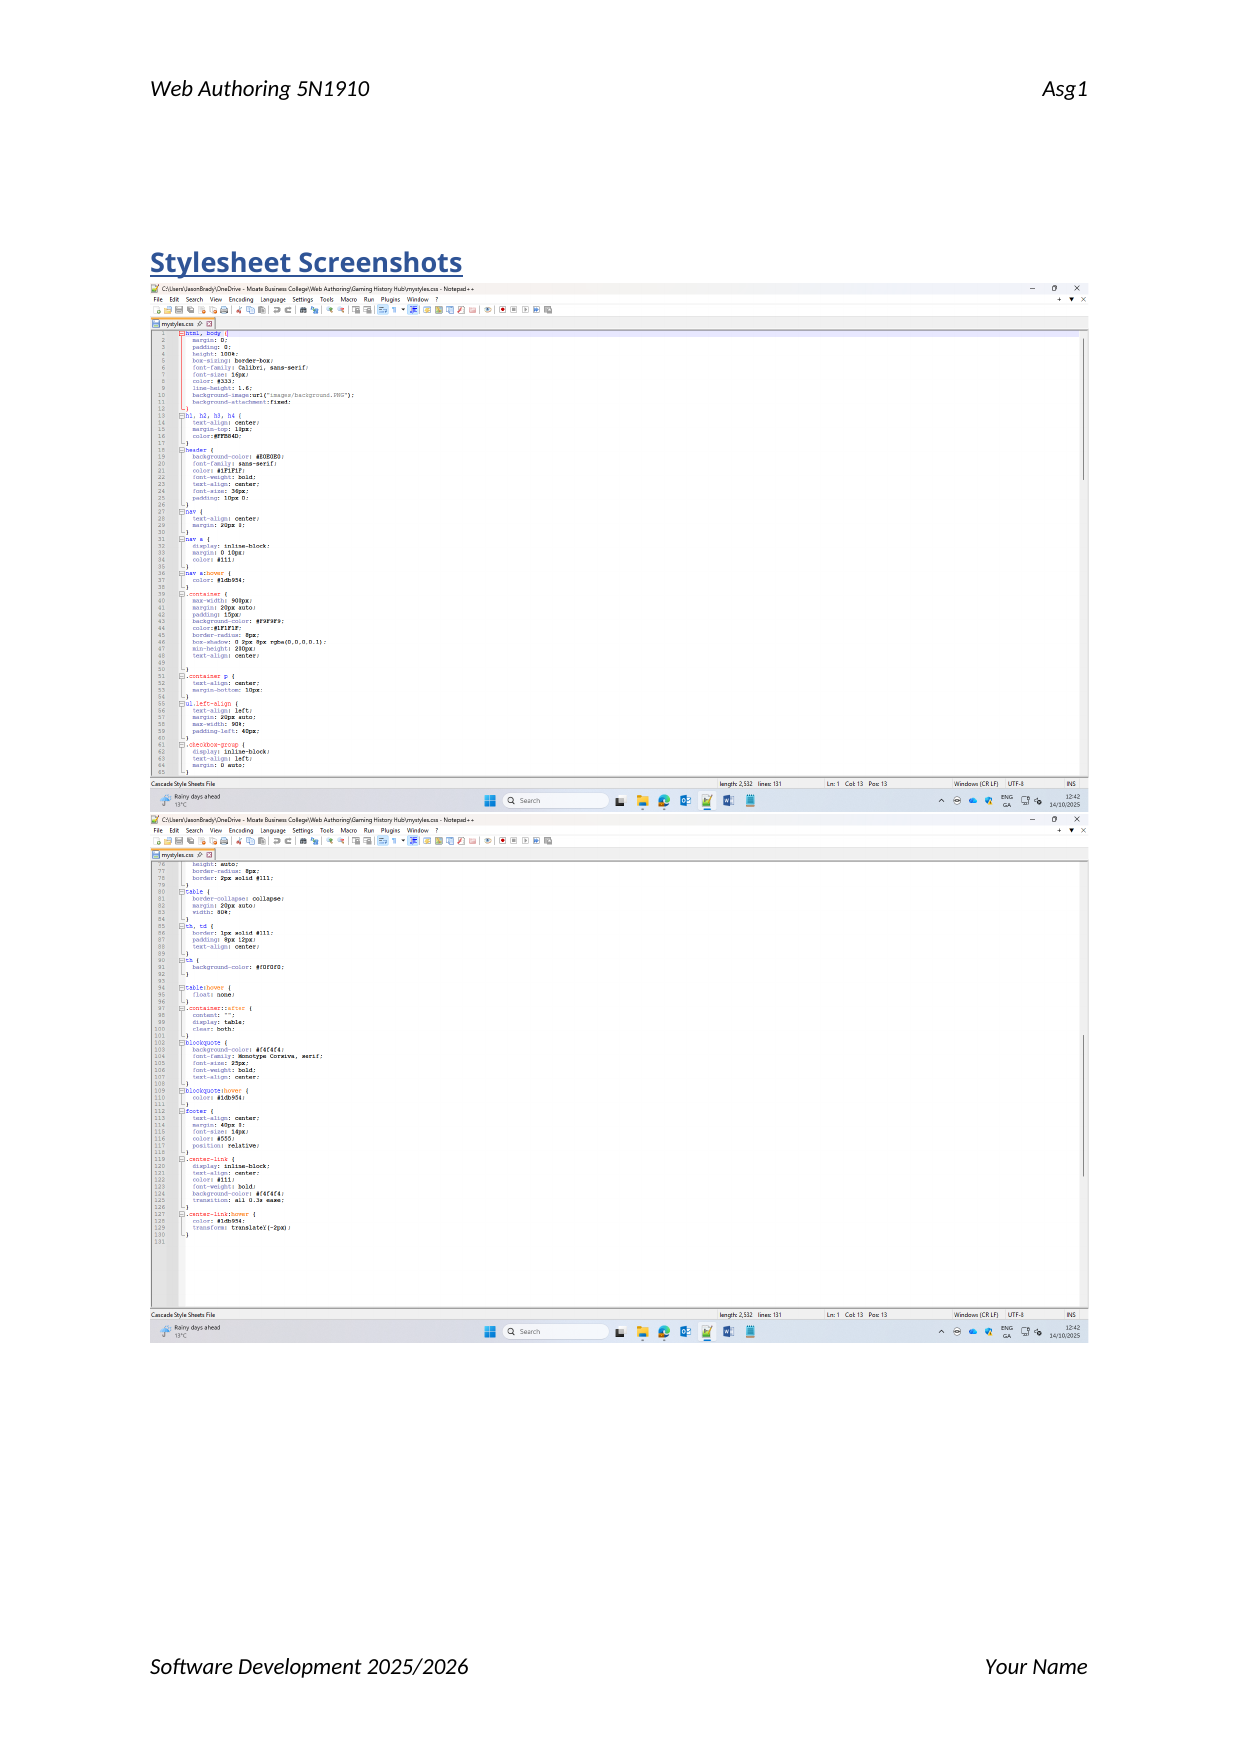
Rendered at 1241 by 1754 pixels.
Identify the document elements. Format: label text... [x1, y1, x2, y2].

subtitle Stylesheet Screenshots [150, 244, 1090, 281]
picture [150, 814, 1089, 1343]
picture [150, 283, 1089, 812]
